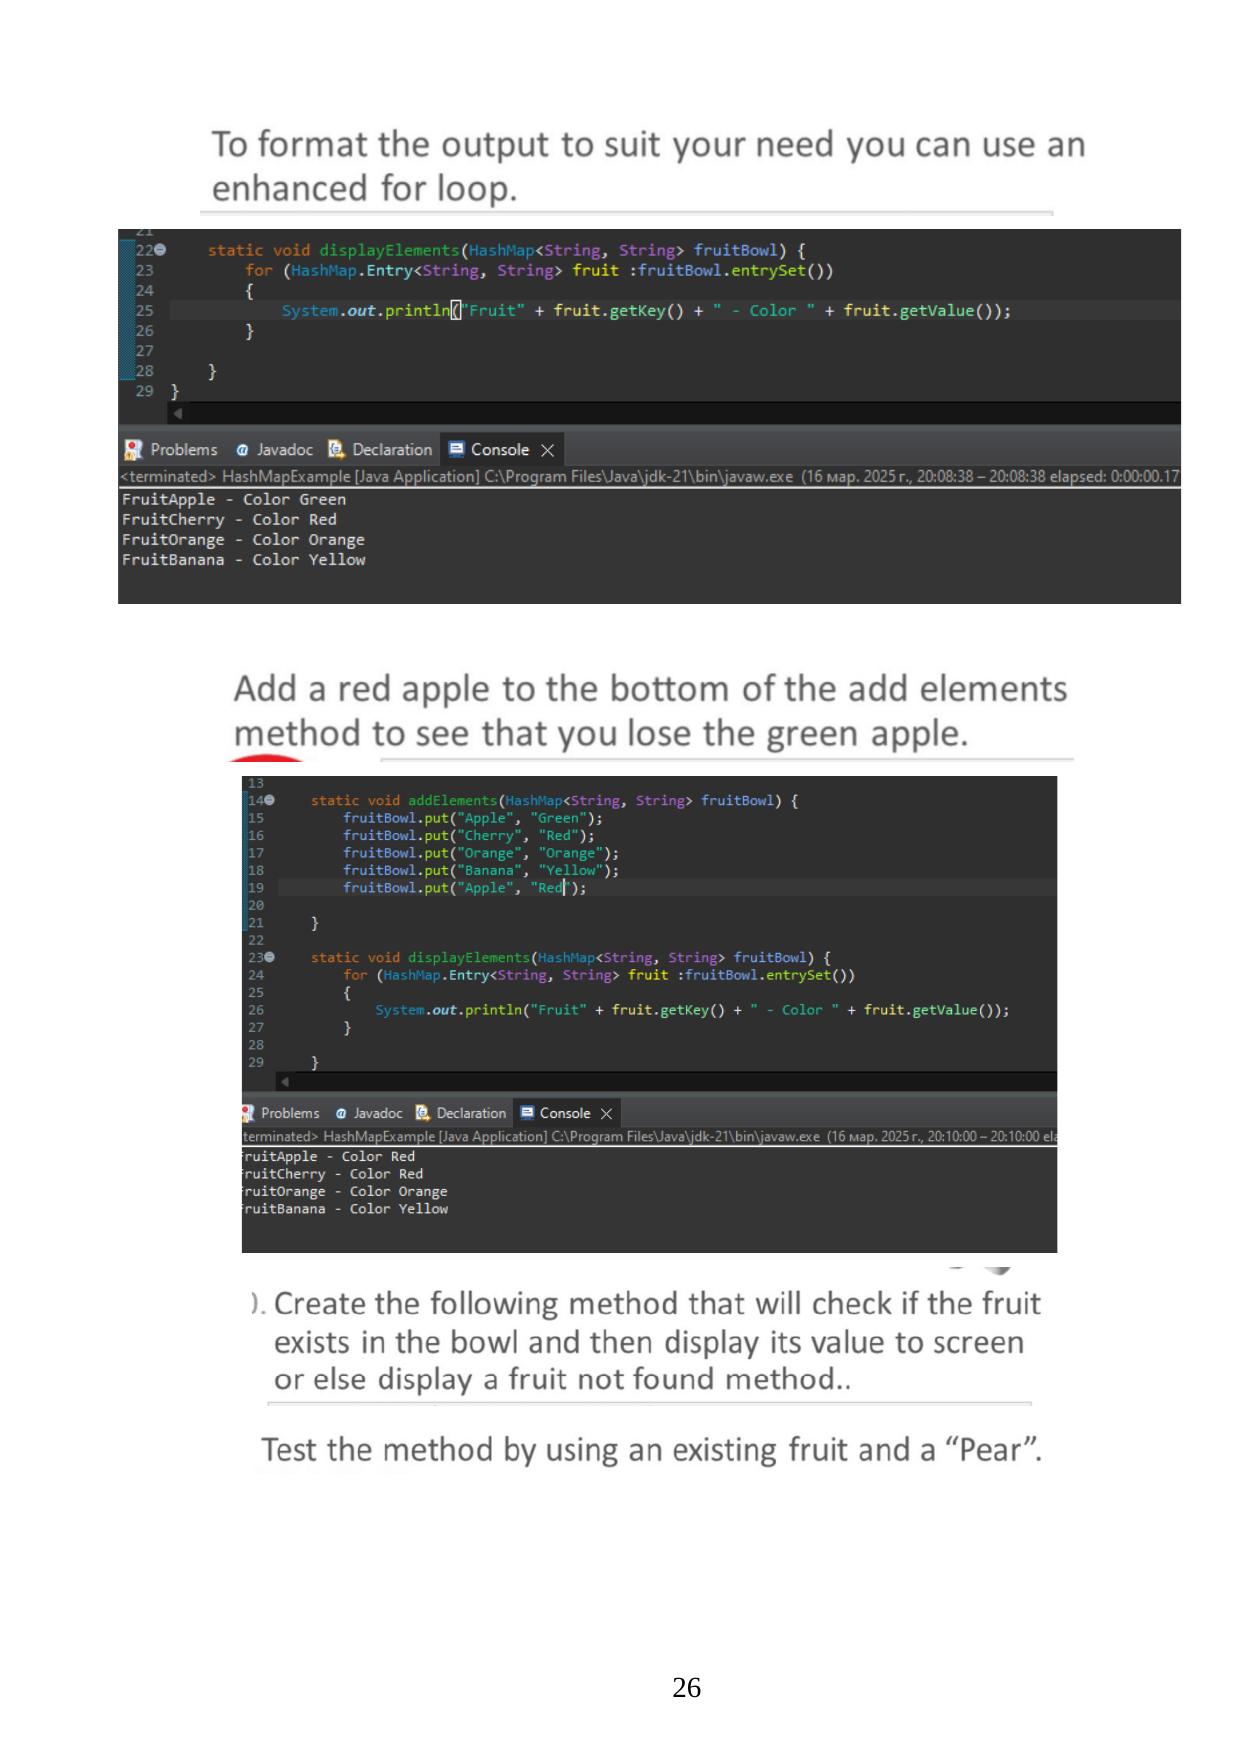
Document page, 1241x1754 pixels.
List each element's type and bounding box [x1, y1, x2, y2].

picture [253, 1420, 1047, 1474]
picture [225, 661, 1075, 762]
picture [241, 776, 1058, 1253]
picture [251, 1267, 1048, 1406]
picture [118, 229, 1182, 604]
picture [200, 118, 1100, 216]
